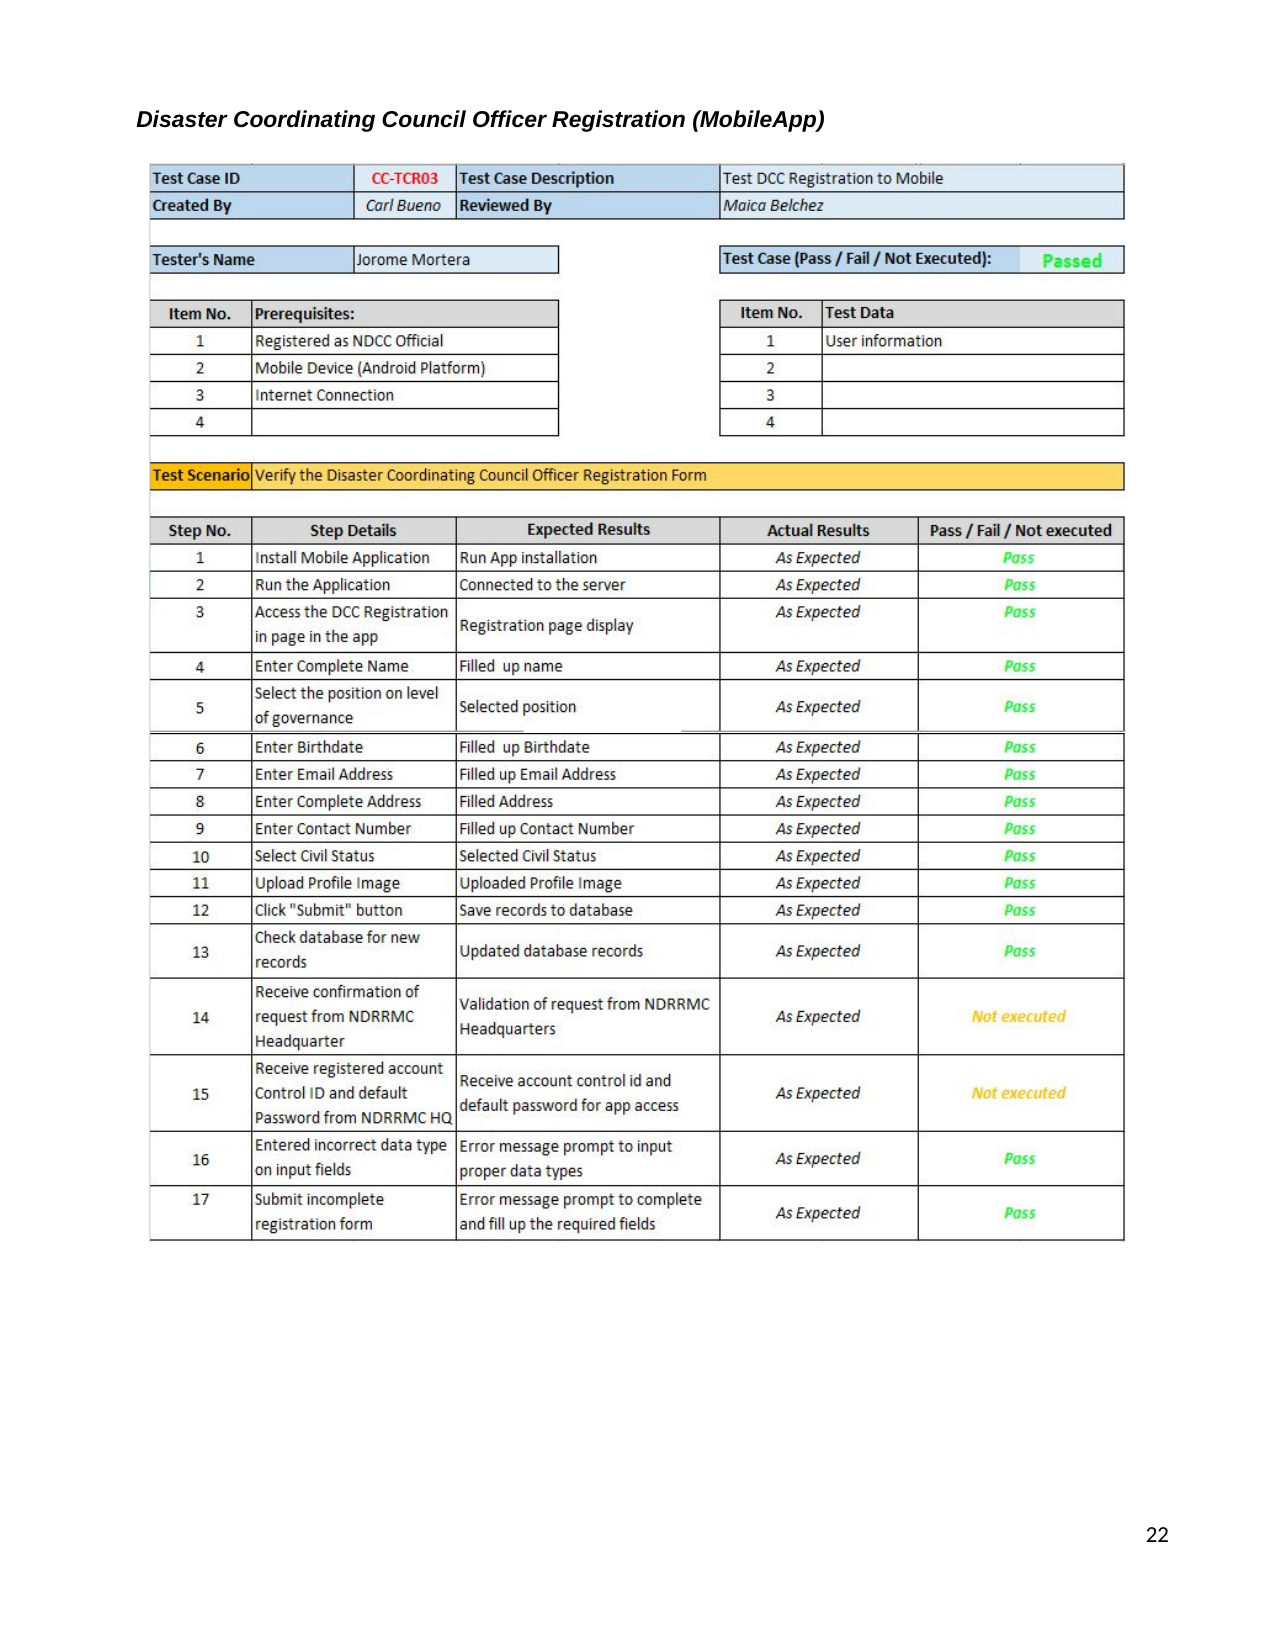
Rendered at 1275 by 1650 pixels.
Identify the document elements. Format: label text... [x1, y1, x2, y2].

picture [149, 733, 1126, 1242]
list Disaster Coordinating Council Officer Registration (MobileApp) [136, 106, 1169, 133]
picture [149, 163, 1126, 732]
